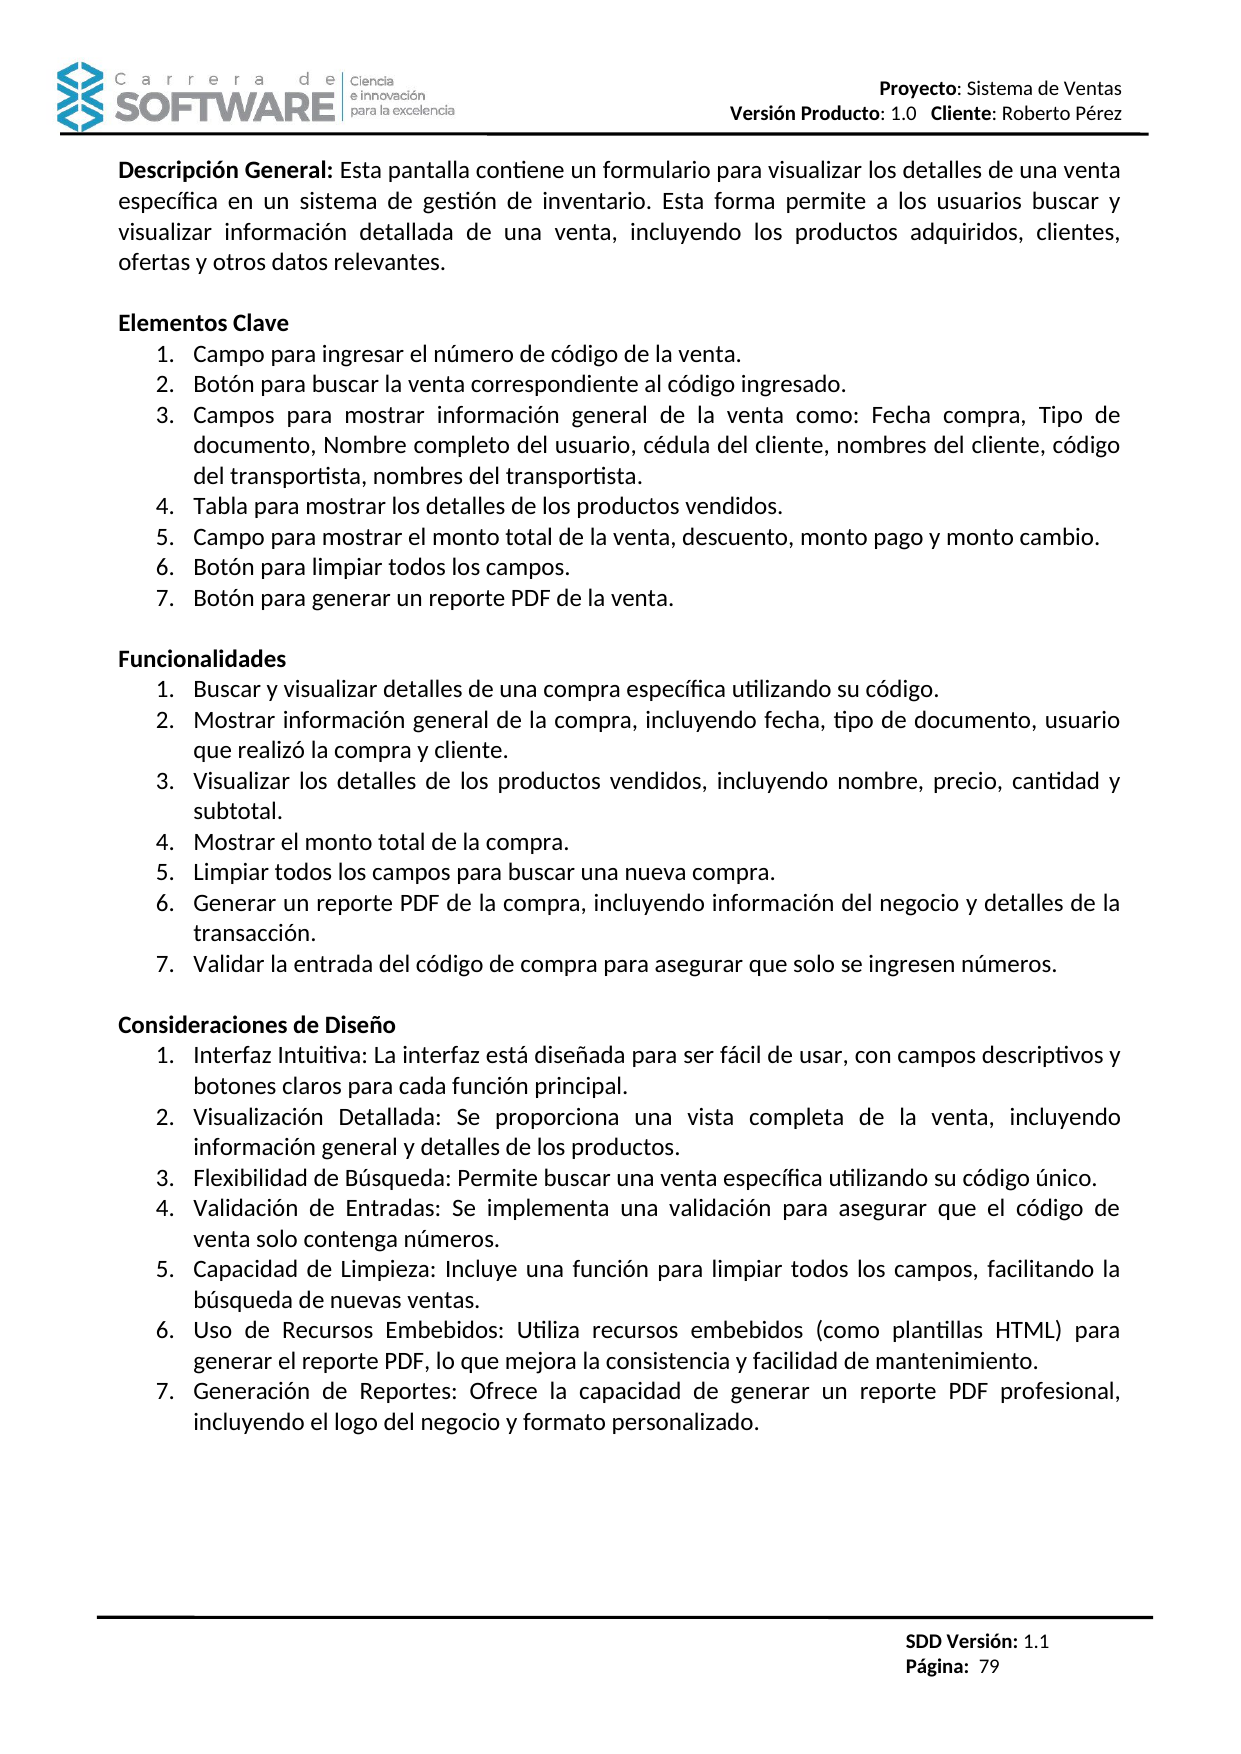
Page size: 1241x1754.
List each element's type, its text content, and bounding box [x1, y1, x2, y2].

text Elementos Clave [118, 307, 1122, 338]
list Mostrar información general de la compra, incluyendo fecha, tipo de documento, usuario que realizó la compra y cliente. [156, 704, 1122, 765]
list Botón para limpiar todos los campos. [156, 551, 1122, 582]
list Campo para ingresar el número de código de la venta. [156, 338, 1122, 368]
list Buscar y visualizar detalles de una compra específica utilizando su código. [156, 673, 1122, 704]
list Limpiar todos los campos para buscar una nueva compra. [156, 857, 1122, 887]
list Tabla para mostrar los detalles de los productos vendidos. [156, 490, 1122, 521]
list Generar un reporte PDF de la compra, incluyendo información del negocio y detalles de la transacción. [156, 887, 1122, 948]
picture [46, 46, 461, 154]
list Campos para mostrar información general de la venta como: Fecha compra, Tipo de documento, Nombre completo del usuario, cédula del cliente, nombres del cliente, código del transportista, nombres del transportista. [156, 399, 1122, 490]
list Visualización Detallada: Se proporciona una vista completa de la venta, incluyendo información general y detalles de los productos. [156, 1101, 1122, 1162]
list Flexibilidad de Búsqueda: Permite buscar una venta específica utilizando su código único. [156, 1162, 1122, 1192]
list Campo para mostrar el monto total de la venta, descuento, monto pago y monto cambio. [156, 521, 1122, 551]
list Botón para buscar la venta correspondiente al código ingresado. [156, 368, 1122, 399]
list Generación de Reportes: Ofrece la capacidad de generar un reporte PDF profesional, incluyendo el logo del negocio y formato personalizado. [156, 1375, 1122, 1436]
list Interfaz Intuitiva: La interfaz está diseñada para ser fácil de usar, con campos descriptivos y botones claros para cada función principal. [156, 1040, 1122, 1101]
list Visualizar los detalles de los productos vendidos, incluyendo nombre, precio, cantidad y subtotal. [156, 765, 1122, 826]
list Mostrar el monto total de la compra. [156, 826, 1122, 857]
list Uso de Recursos Embebidos: Utiliza recursos embebidos (como plantillas HTML) para generar el reporte PDF, lo que mejora la consistencia y facilidad de mantenimiento. [156, 1314, 1122, 1375]
list Validar la entrada del código de compra para asegurar que solo se ingresen números. [156, 948, 1122, 979]
list Validación de Entradas: Se implementa una validación para asegurar que el código de venta solo contenga números. [156, 1192, 1122, 1253]
list Capacidad de Limpieza: Incluye una función para limpiar todos los campos, facilitando la búsqueda de nuevas ventas. [156, 1253, 1122, 1314]
list Botón para generar un reporte PDF de la venta. [156, 582, 1122, 612]
text Consideraciones de Diseño [118, 1009, 1122, 1040]
text Funcionalidades [118, 643, 1122, 673]
text Descripción General: Esta pantalla contiene un formulario para visualizar los detalles de una venta específica en un sistema de gestión de inventario. Esta forma permite a los usuarios buscar y visualizar información detallada de una venta, incluyendo los productos adquiridos, clientes, ofertas y otros datos relevantes. [118, 154, 1122, 277]
